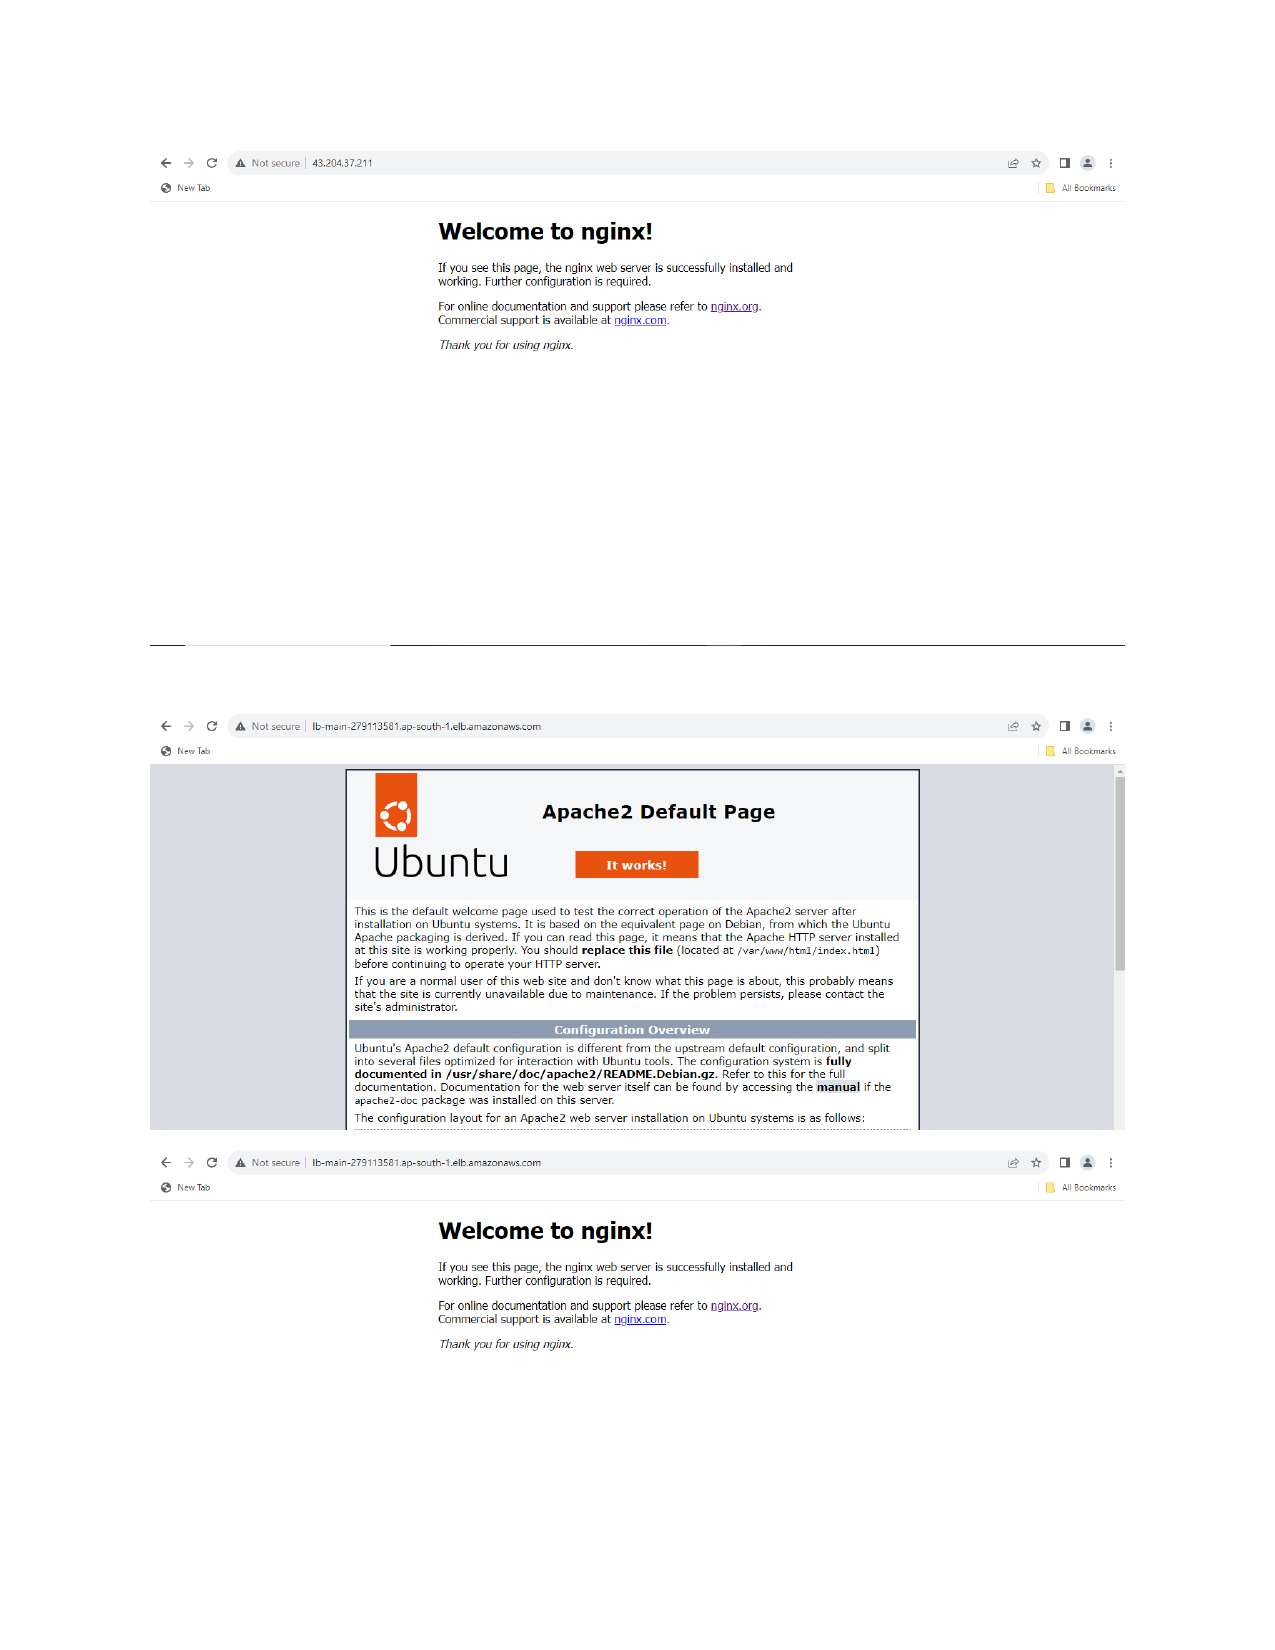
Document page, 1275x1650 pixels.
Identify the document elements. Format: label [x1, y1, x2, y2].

picture [150, 1148, 1125, 1413]
picture [150, 711, 1125, 1130]
picture [150, 150, 1125, 646]
